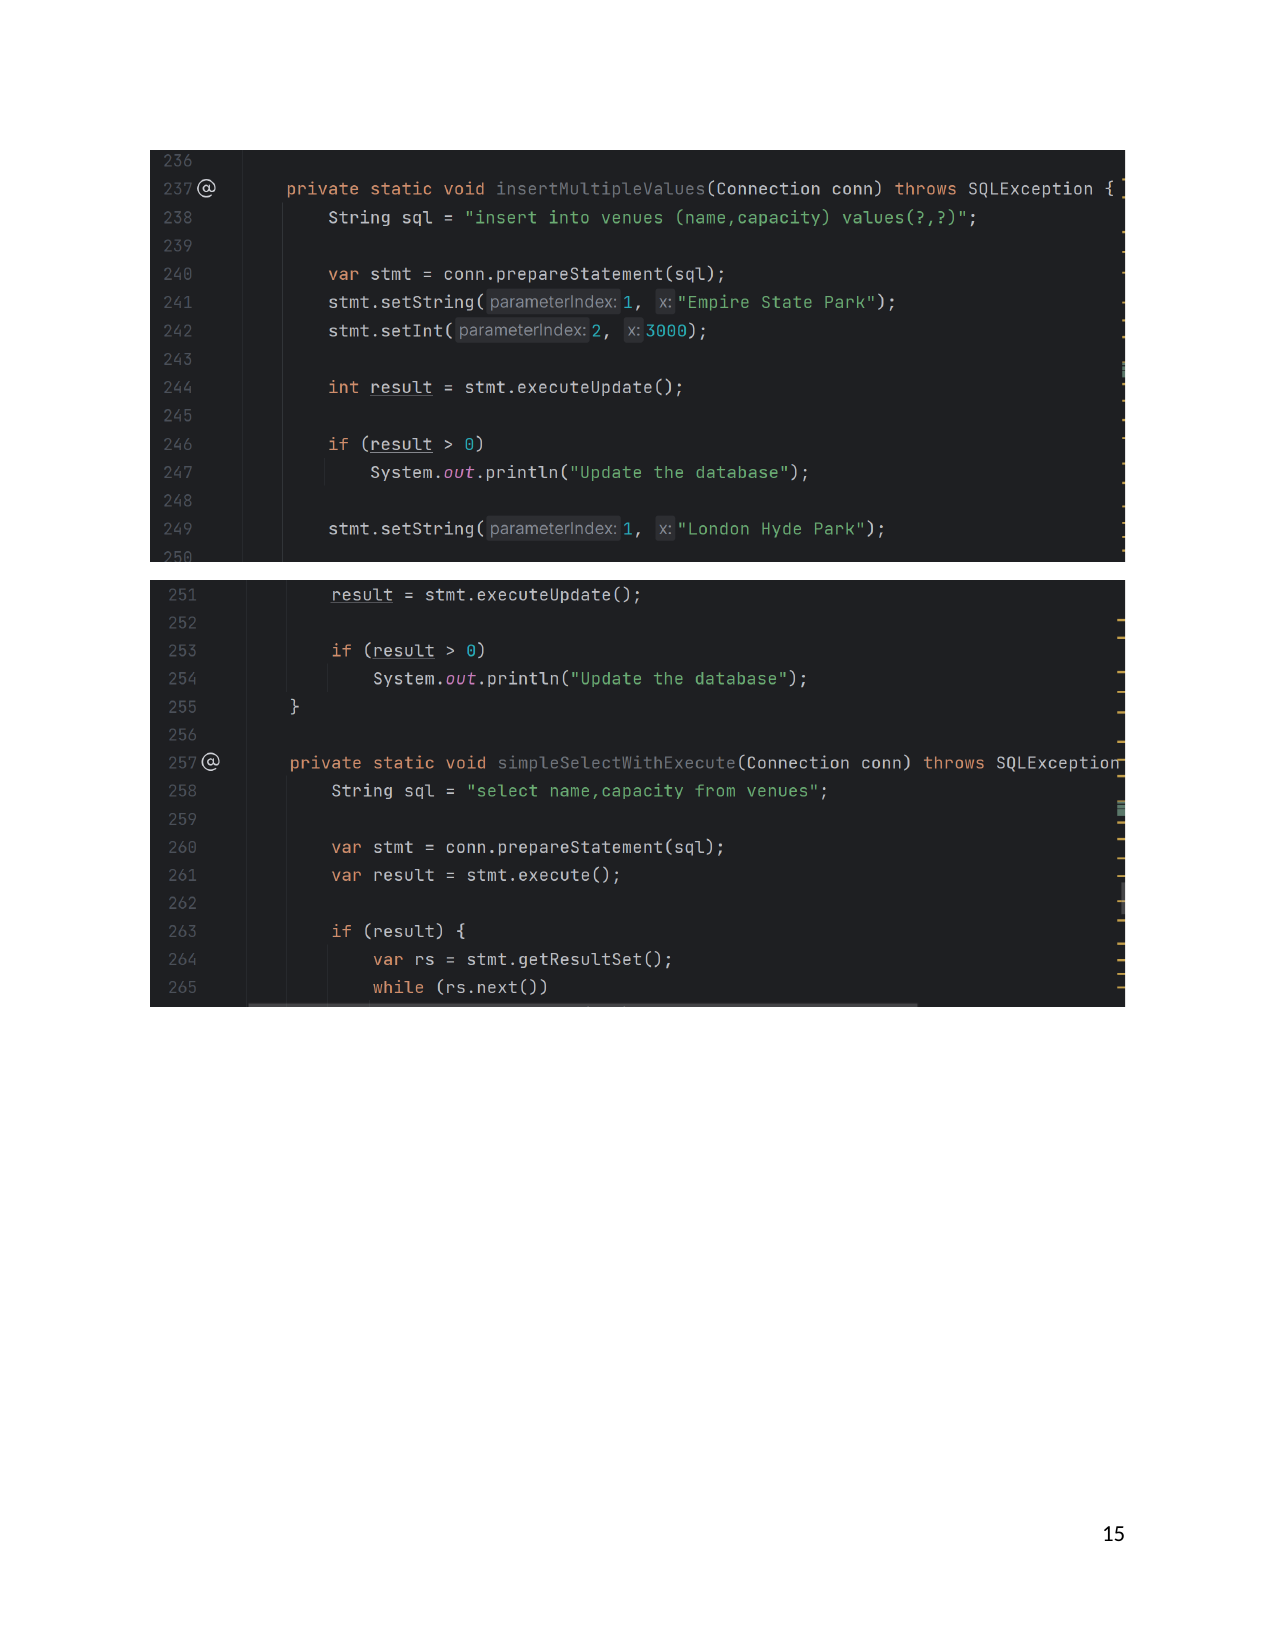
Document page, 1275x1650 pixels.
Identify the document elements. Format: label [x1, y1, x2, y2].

picture [150, 150, 1125, 562]
picture [150, 580, 1125, 1007]
